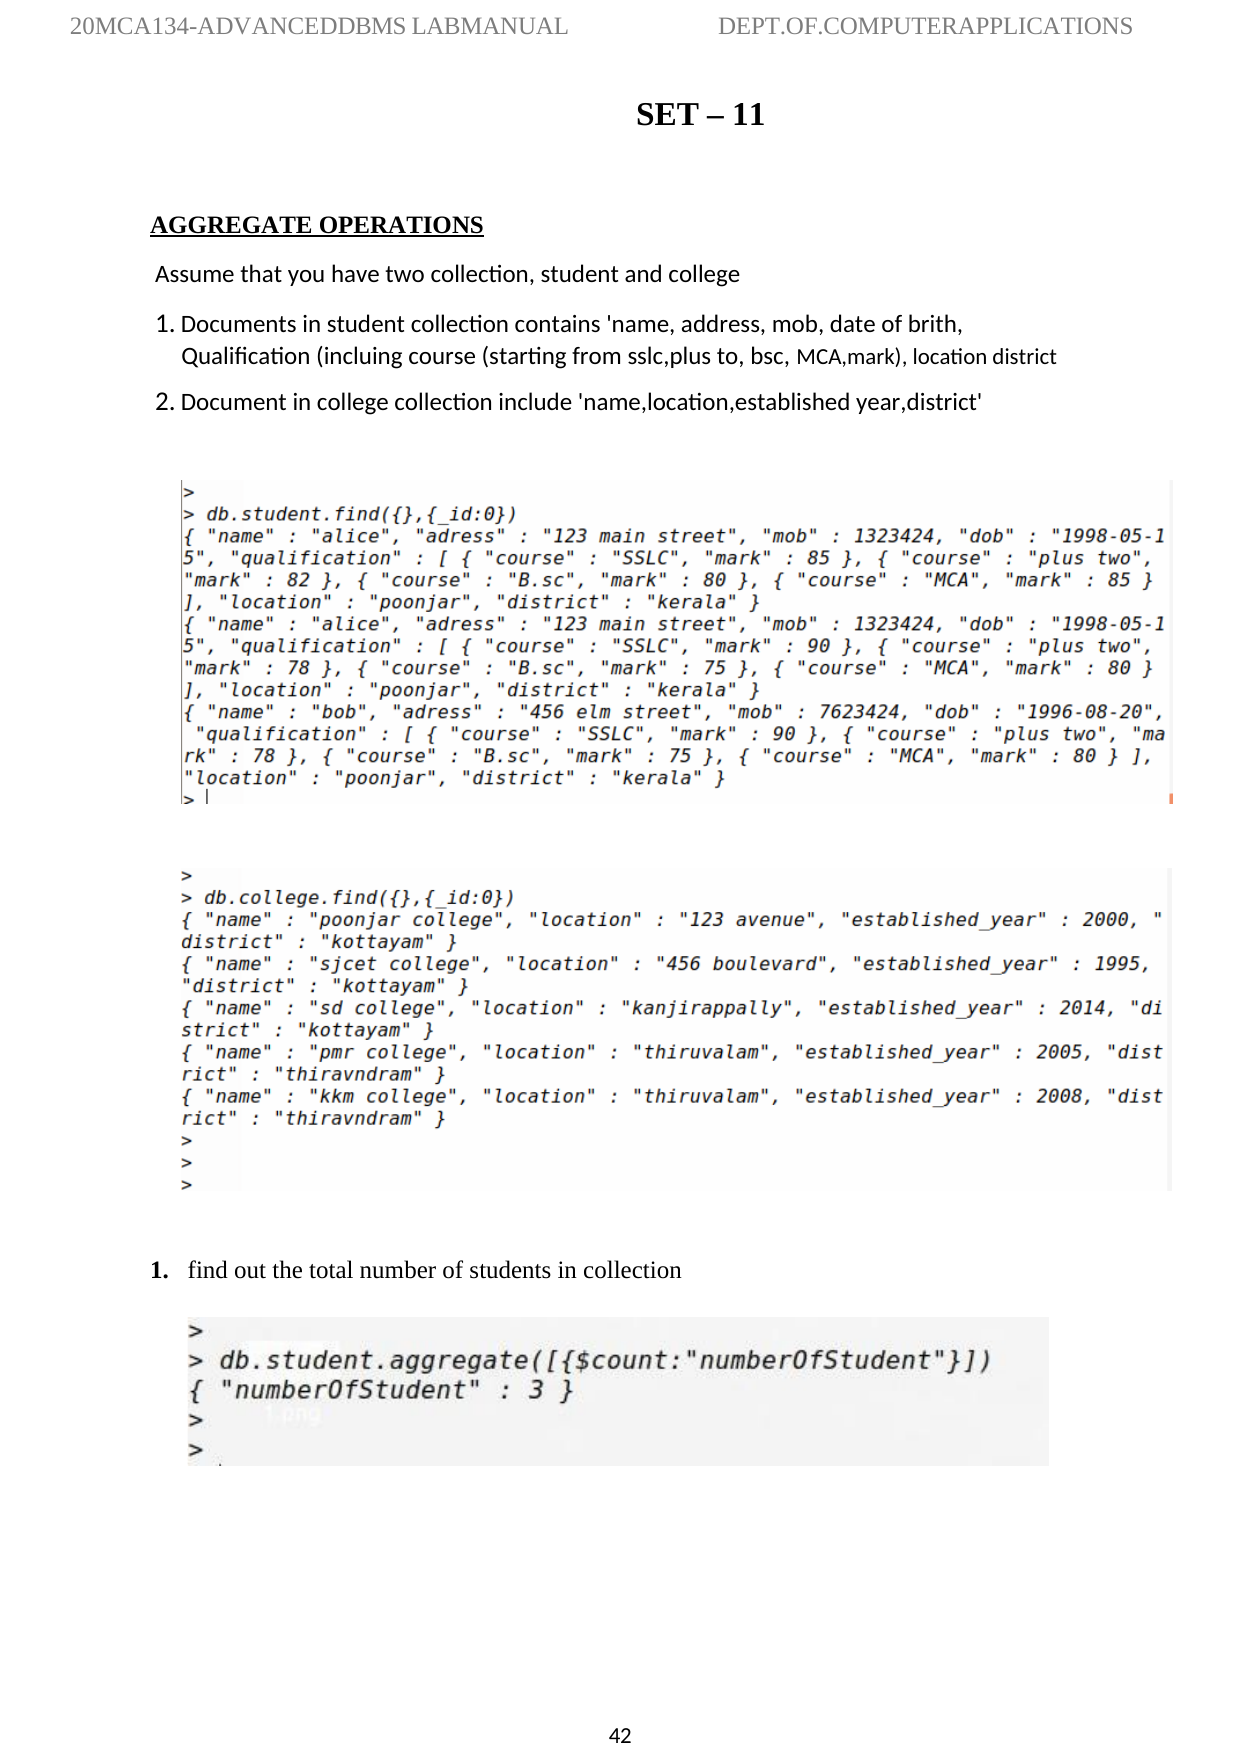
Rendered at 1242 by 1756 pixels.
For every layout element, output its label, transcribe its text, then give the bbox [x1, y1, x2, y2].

text Assume that you have two collection, student and college [155, 258, 1197, 288]
list find out the total number of students in collection [150, 1255, 1197, 1284]
picture [181, 480, 1173, 804]
subtitle SET – 11 [307, 94, 936, 132]
list Documents in student collection contains 'name, address, mob, date of brith, Qualification (incluing course (starting from sslc,plus to, bsc, MCA,mark), location district [155, 306, 1087, 371]
text AGGREGATE OPERATIONS [150, 210, 1197, 239]
picture [181, 868, 1172, 1191]
picture [187, 1317, 1049, 1466]
list Document in college collection include 'name,location,established year,district' [155, 384, 1197, 417]
